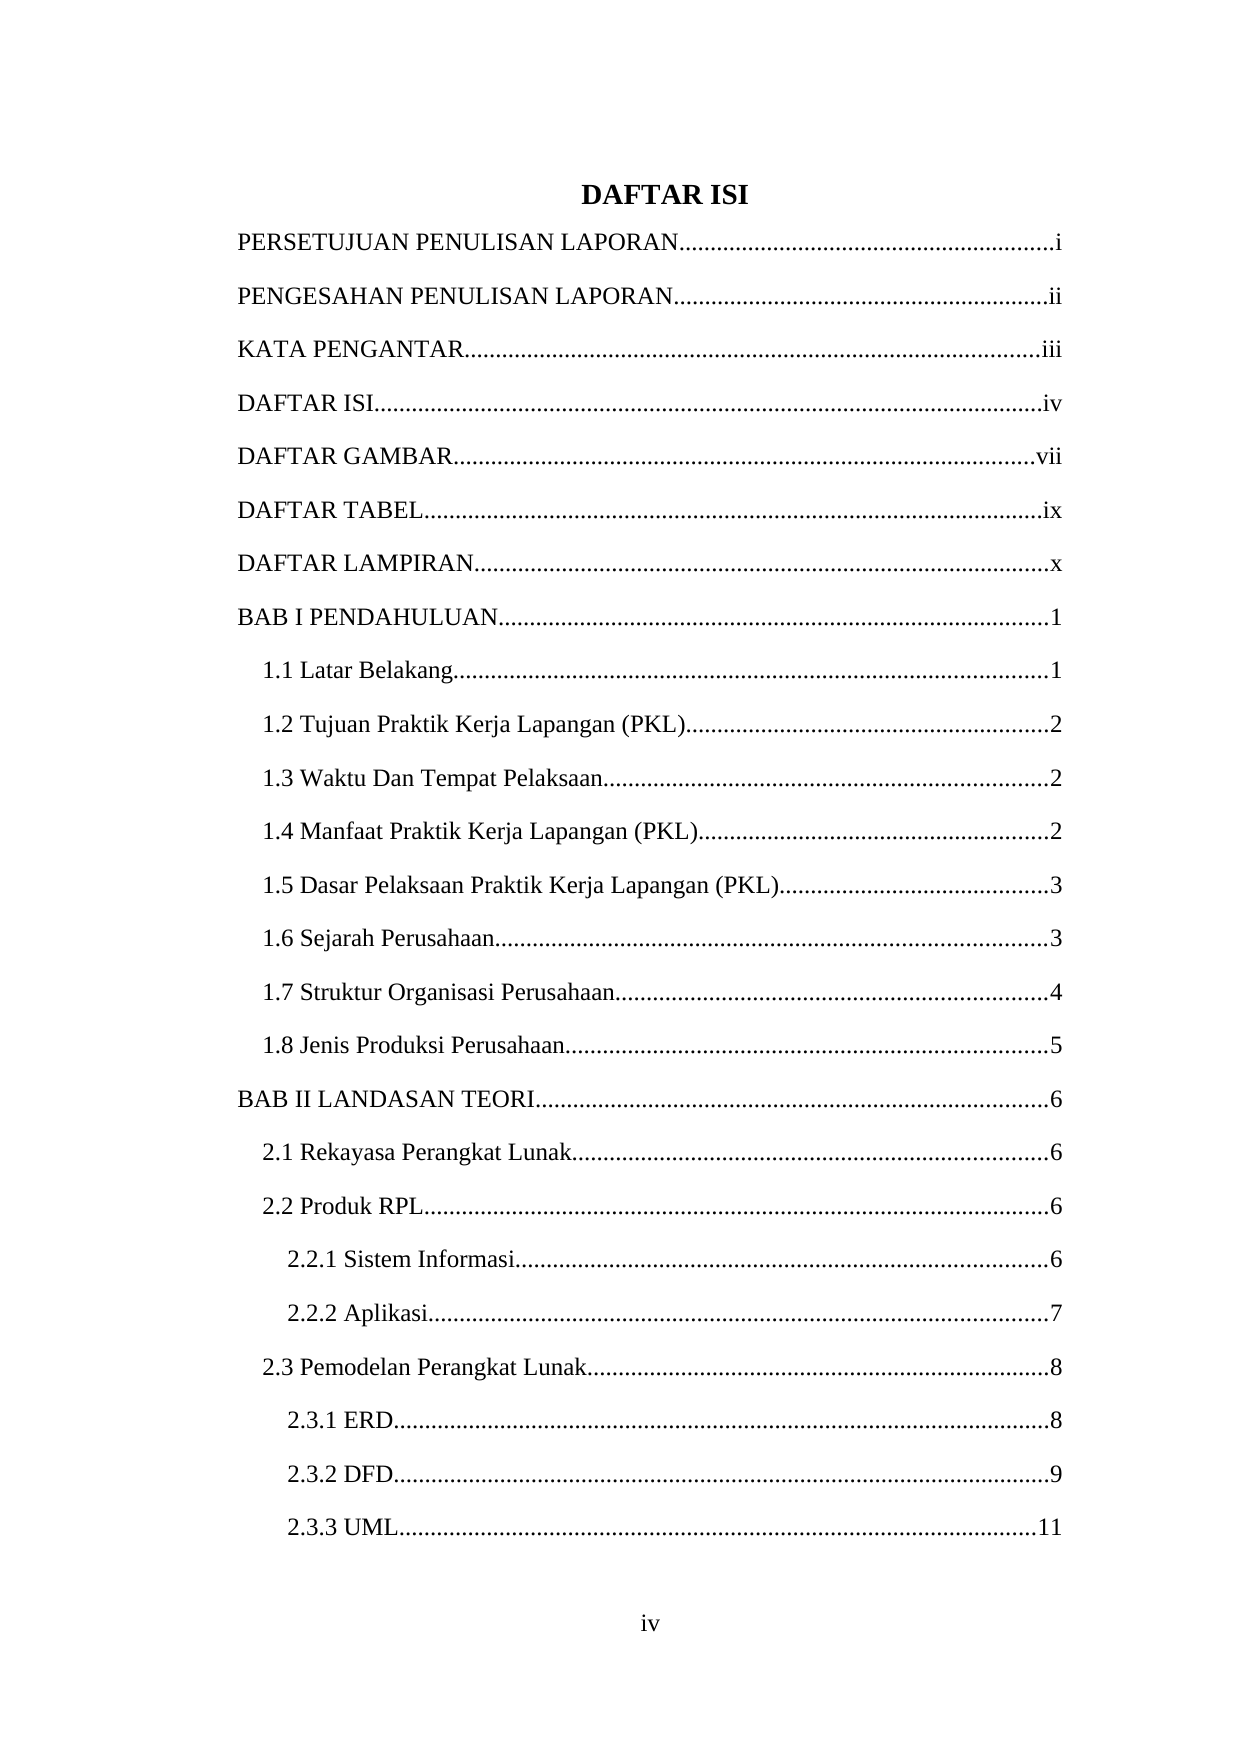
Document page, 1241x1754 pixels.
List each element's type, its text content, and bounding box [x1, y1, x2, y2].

text 2.3.2 DFD 9 [287, 1459, 1063, 1487]
text KATA PENGANTAR iii [237, 334, 1063, 363]
text BAB II LANDASAN TEORI 6 [237, 1084, 1063, 1113]
text 2.2.1 Sistem Informasi 6 [287, 1244, 1063, 1273]
text DAFTAR ISI iv [237, 388, 1063, 417]
text BAB I PENDAHULUAN 1 [237, 602, 1063, 631]
text 1.5 Dasar Pelaksaan Praktik Kerja Lapangan (PKL) 3 [262, 870, 1063, 898]
text 1.2 Tujuan Praktik Kerja Lapangan (PKL) 2 [262, 709, 1063, 738]
text 2.1 Rekayasa Perangkat Lunak 6 [262, 1137, 1063, 1166]
text PERSETUJUAN PENULISAN LAPORAN i [237, 227, 1063, 256]
text 1.3 Waktu Dan Tempat Pelaksaan 2 [262, 763, 1063, 791]
subtitle DAFTAR ISI [267, 177, 1063, 211]
text 2.3.1 ERD 8 [287, 1405, 1063, 1434]
text DAFTAR LAMPIRAN x [237, 548, 1063, 577]
text DAFTAR GAMBAR vii [237, 441, 1063, 470]
text 1.6 Sejarah Perusahaan 3 [262, 923, 1063, 952]
text 1.1 Latar Belakang 1 [262, 656, 1063, 684]
text 2.2.2 Aplikasi 7 [287, 1298, 1063, 1327]
text 1.8 Jenis Produksi Perusahaan 5 [262, 1030, 1063, 1059]
text 1.7 Struktur Organisasi Perusahaan 4 [262, 977, 1063, 1006]
text 2.3.3 UML 11 [287, 1512, 1063, 1541]
text DAFTAR TABEL ix [237, 495, 1063, 524]
text PENGESAHAN PENULISAN LAPORAN ii [237, 281, 1063, 309]
text 2.2 Produk RPL 6 [262, 1191, 1063, 1220]
text 1.4 Manfaat Praktik Kerja Lapangan (PKL) 2 [262, 816, 1063, 845]
text 2.3 Pemodelan Perangkat Lunak 8 [262, 1352, 1063, 1380]
